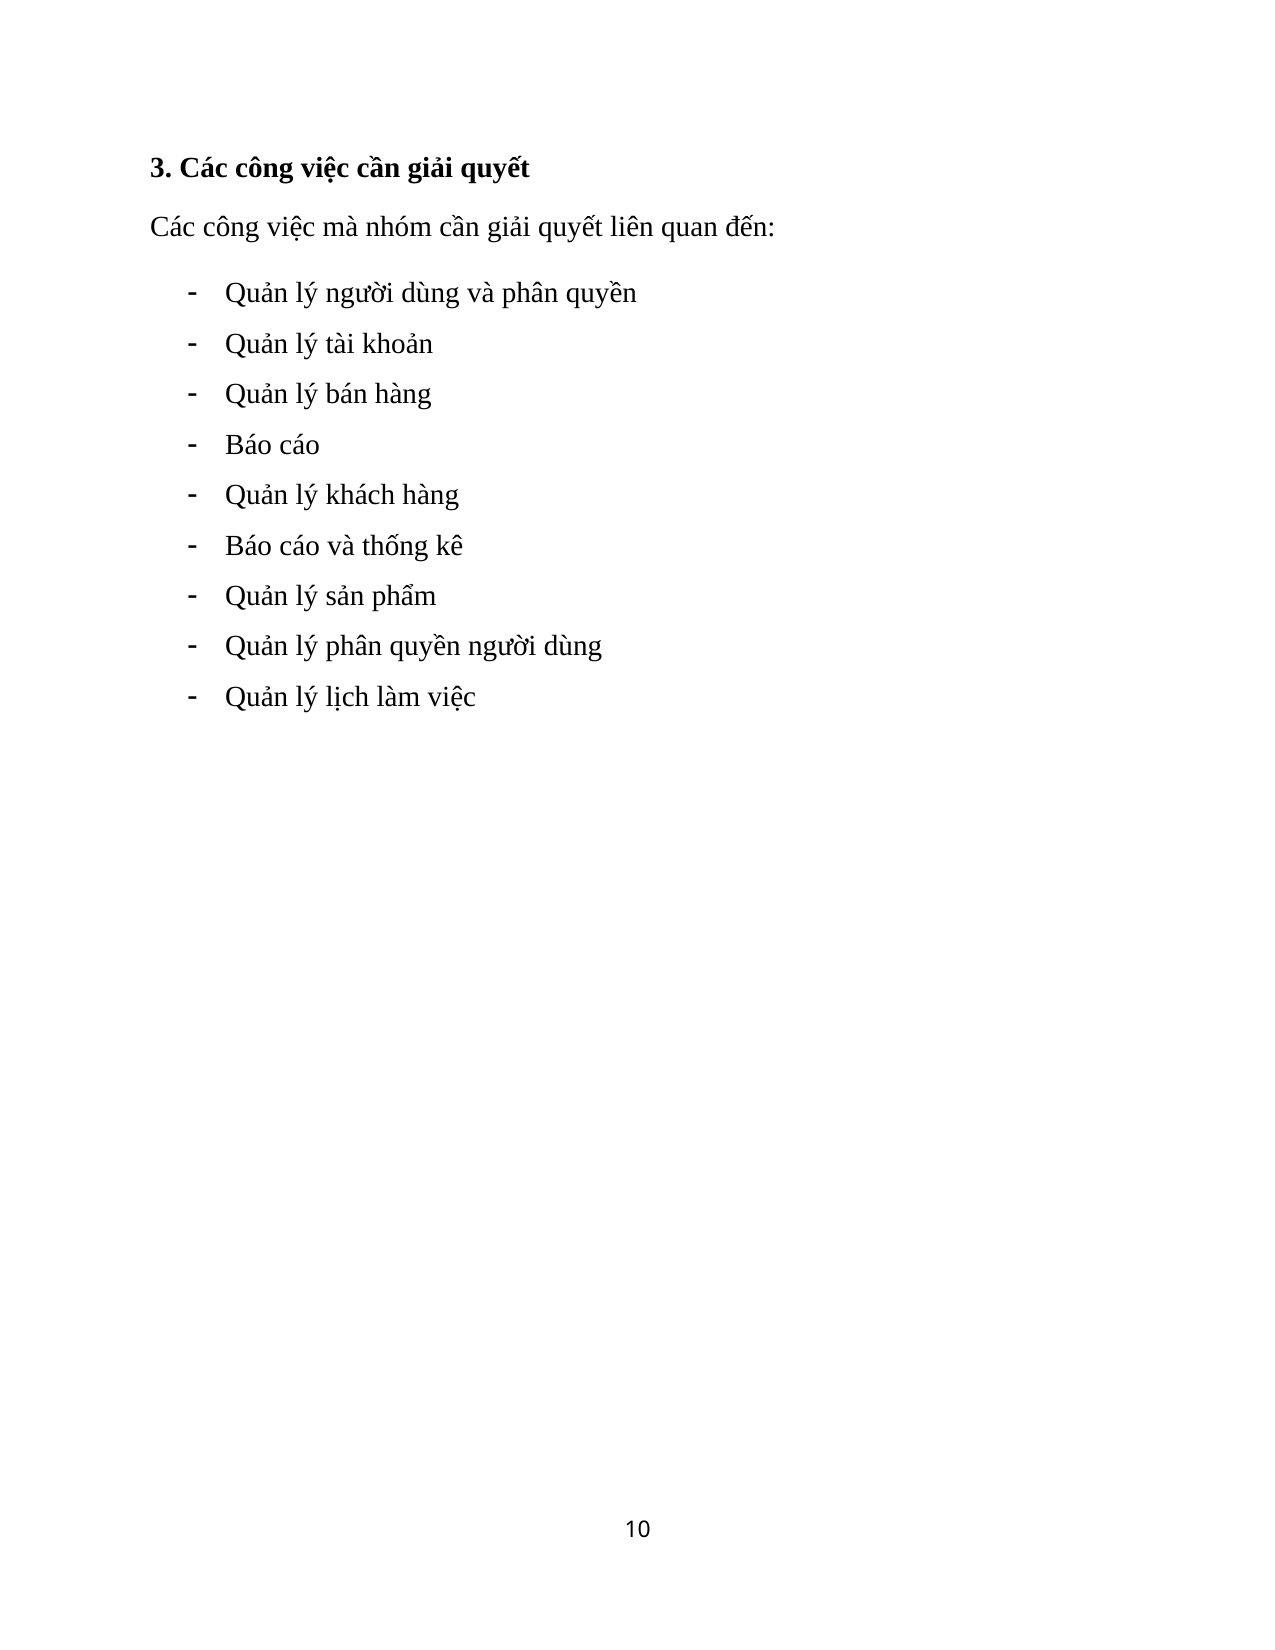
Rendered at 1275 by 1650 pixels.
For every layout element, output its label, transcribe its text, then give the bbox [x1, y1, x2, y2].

text Các công việc mà nhóm cần giải quyết liên quan đến: [150, 209, 1125, 242]
list Quản lý bán hàng [187, 376, 1125, 410]
list Quản lý người dùng và phân quyền [187, 276, 1125, 309]
list Quản lý tài khoản [187, 326, 1125, 360]
list Quản lý lịch làm việc [187, 679, 1125, 713]
subtitle 3. Các công việc cần giải quyết [150, 150, 1125, 183]
list Quản lý sản phẩm [187, 578, 1125, 612]
list Quản lý khách hàng [187, 477, 1125, 511]
list Báo cáo [187, 427, 1125, 461]
list Báo cáo và thống kê [187, 528, 1125, 561]
list Quản lý phân quyền người dùng [187, 628, 1125, 662]
